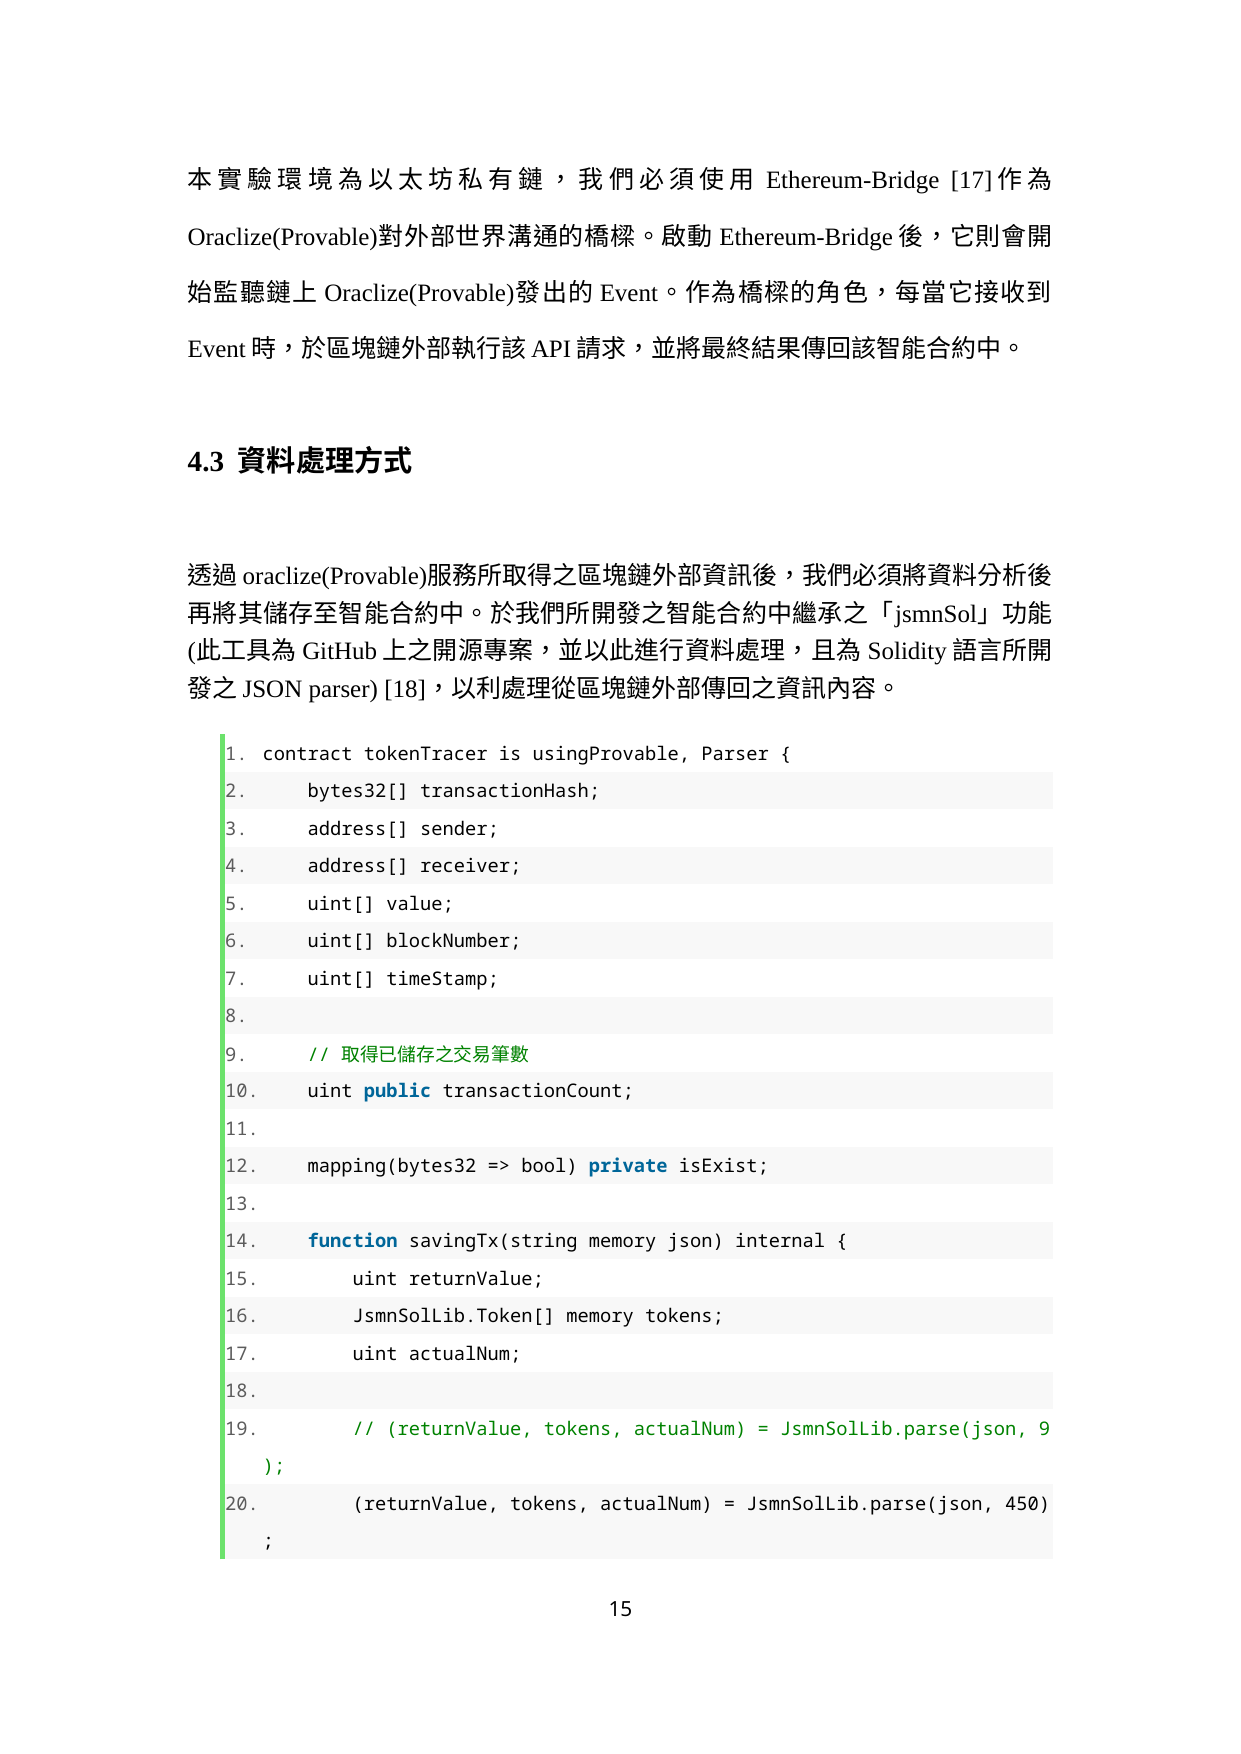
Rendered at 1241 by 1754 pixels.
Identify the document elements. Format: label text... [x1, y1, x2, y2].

list uint[] timeStamp; [225, 959, 1053, 997]
text 本實驗環境為以太坊私有鏈，我們必須使用Ethereum-Bridge作為Oraclize(Provable)對外部世界溝通的橋樑。啟動Ethereum-Bridge後，它則會開始監聽鏈上Oraclize(Provable)發出的Event。作為橋樑的角色，每當它接收到Event時，於區塊鏈外部執行該API請求，並將最終結果傳回該智能合約中。 [187, 159, 1053, 366]
list mapping(bytes32 => bool) private isExist; [225, 1147, 1053, 1184]
list bytes32[] transactionHash; [225, 772, 1053, 809]
list JsmnSolLib.Token[] memory tokens; [225, 1297, 1053, 1334]
list // 取得已儲存之交易筆數 [225, 1034, 1053, 1072]
list address[] receiver; [225, 847, 1053, 884]
text 透過oraclize(Provable)服務所取得之區塊鏈外部資訊後，我們必須將資料分析後再將其儲存至智能合約中。於我們所開發之智能合約中繼承之「jsmnSol」功能(此工具為GitHub上之開源專案，並以此進行資料處理，且為Solidity語言所開發之JSON parser)，以利處理從區塊鏈外部傳回之資訊內容。 [187, 555, 1053, 705]
list contract tokenTracer is usingProvable, Parser { [225, 734, 1053, 772]
list uint returnValue; [225, 1259, 1053, 1297]
list // (returnValue, tokens, actualNum) = JsmnSolLib.parse(json, 9); [225, 1409, 1053, 1484]
list address[] sender; [225, 809, 1053, 847]
list uint[] blockNumber; [225, 922, 1053, 959]
list uint public transactionCount; [225, 1072, 1053, 1109]
list uint actualNum; [225, 1334, 1053, 1372]
list uint[] value; [225, 884, 1053, 922]
subtitle 4.3 資料處理方式 [187, 421, 1053, 496]
list function savingTx(string memory json) internal { [225, 1222, 1053, 1259]
list (returnValue, tokens, actualNum) = JsmnSolLib.parse(json, 450); [225, 1484, 1053, 1559]
